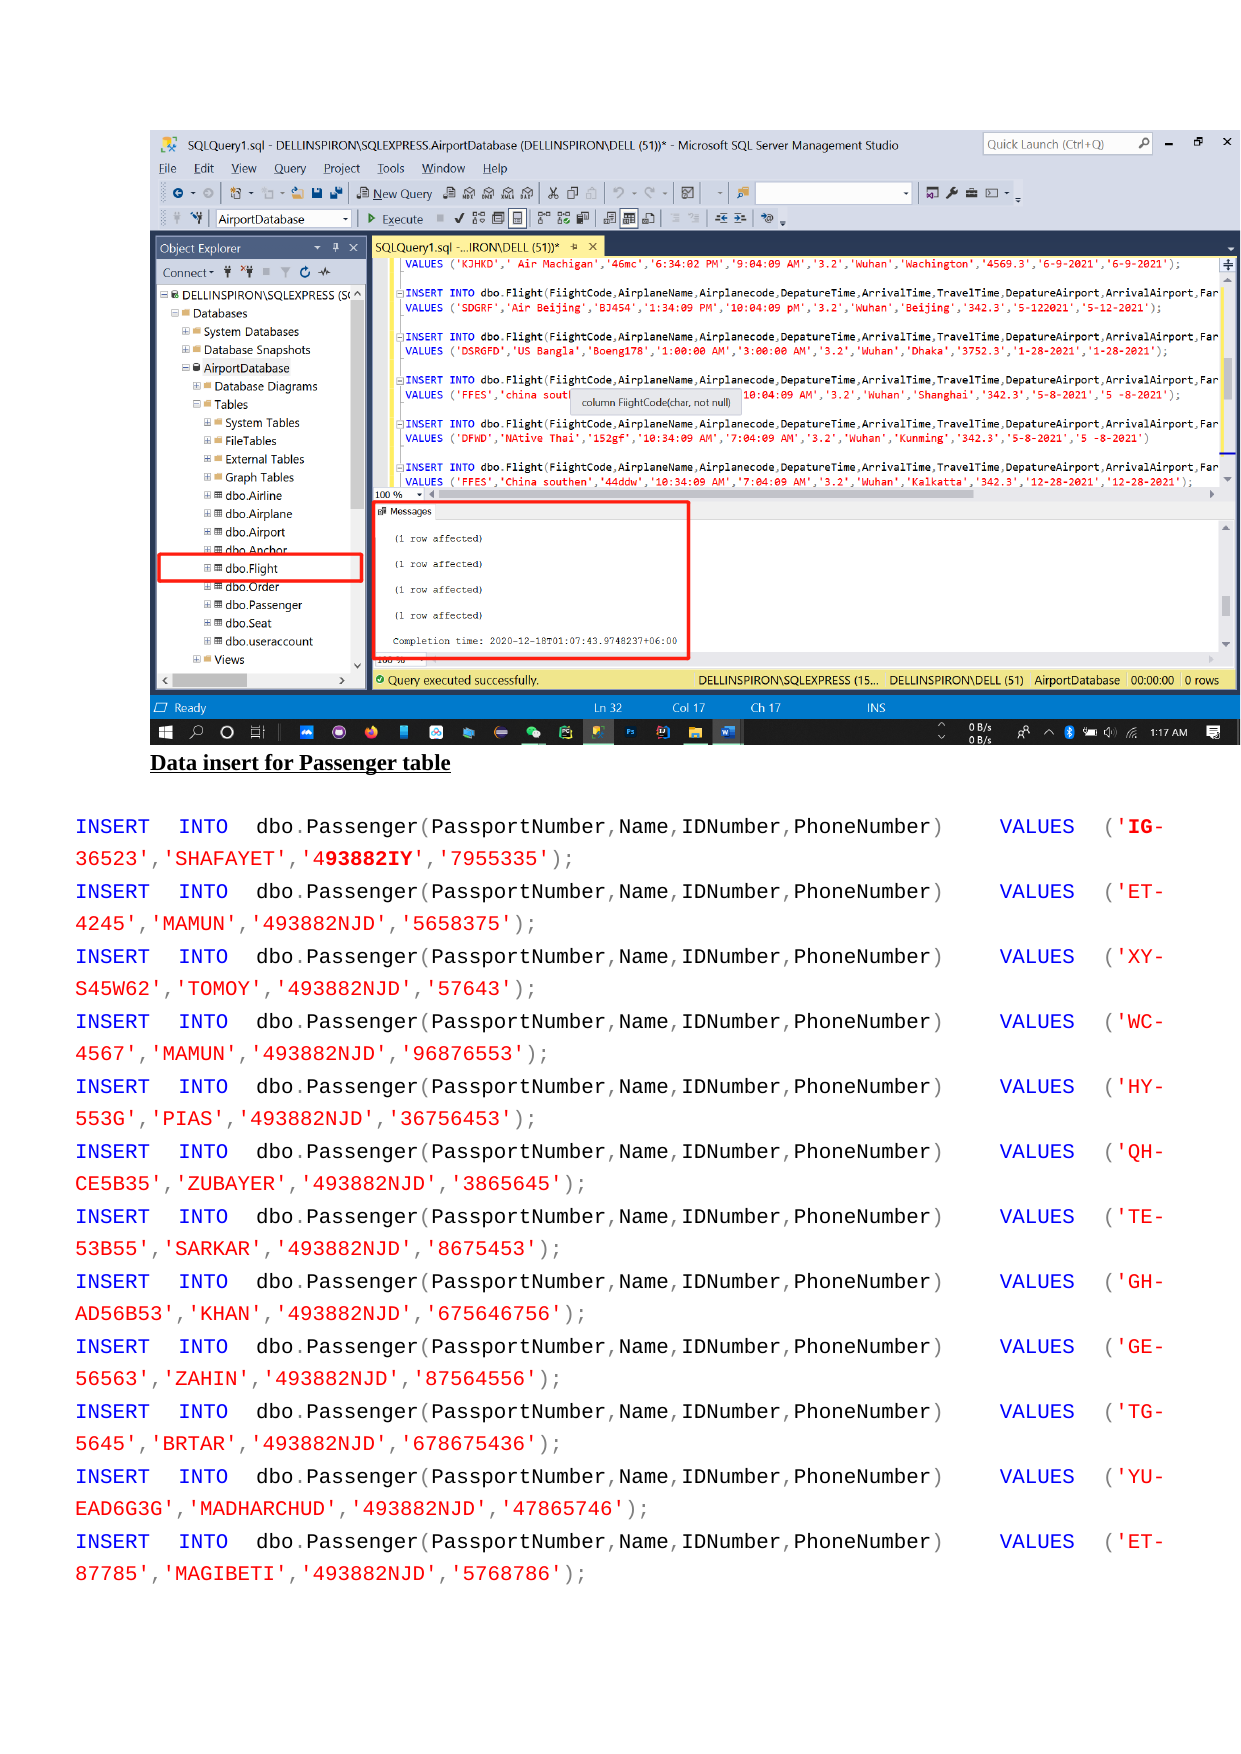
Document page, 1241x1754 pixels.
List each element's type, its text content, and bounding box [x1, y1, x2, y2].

text INSERT INTO dbo.Passenger(PassportNumber,Name,IDNumber,PhoneNumber) VALUES ('HY-553G','PIAS','493882NJD','36756453'); [75, 1071, 1165, 1136]
text INSERT INTO dbo.Passenger(PassportNumber,Name,IDNumber,PhoneNumber) VALUES ('WC-4567','MAMUN','493882NJD','96876553'); [75, 1006, 1165, 1071]
text INSERT INTO dbo.Passenger(PassportNumber,Name,IDNumber,PhoneNumber) VALUES ('GE-56563','ZAHIN','493882NJD','87564556'); [75, 1331, 1165, 1396]
text INSERT INTO dbo.Passenger(PassportNumber,Name,IDNumber,PhoneNumber) VALUES ('GH-AD56B53','KHAN','493882NJD','675646756'); [75, 1266, 1165, 1331]
text INSERT INTO dbo.Passenger(PassportNumber,Name,IDNumber,PhoneNumber) VALUES ('TG-5645','BRTAR','493882NJD','678675436'); [75, 1396, 1165, 1461]
text INSERT INTO dbo.Passenger(PassportNumber,Name,IDNumber,PhoneNumber) VALUES ('ET-4245','MAMUN','493882NJD','5658375'); [75, 876, 1165, 941]
text INSERT INTO dbo.Passenger(PassportNumber,Name,IDNumber,PhoneNumber) VALUES ('ET-87785','MAGIBETI','493882NJD','5768786'); [75, 1526, 1165, 1591]
text INSERT INTO dbo.Passenger(PassportNumber,Name,IDNumber,PhoneNumber) VALUES ('XY-S45W62','TOMOY','493882NJD','57643'); [75, 941, 1165, 1006]
text INSERT INTO dbo.Passenger(PassportNumber,Name,IDNumber,PhoneNumber) VALUES ('IG-36523','SHAFAYET','493882IY','7955335'); [75, 811, 1165, 876]
text INSERT INTO dbo.Passenger(PassportNumber,Name,IDNumber,PhoneNumber) VALUES ('QH-CE5B35','ZUBAYER','493882NJD','3865645'); [75, 1136, 1165, 1201]
picture [150, 130, 1241, 745]
text INSERT INTO dbo.Passenger(PassportNumber,Name,IDNumber,PhoneNumber) VALUES ('TE-53B55','SARKAR','493882NJD','8675453'); [75, 1201, 1165, 1266]
text INSERT INTO dbo.Passenger(PassportNumber,Name,IDNumber,PhoneNumber) VALUES ('YU-EAD6G3G','MADHARCHUD','493882NJD','47865746'); [75, 1461, 1165, 1526]
text Data insert for Passenger table [75, 746, 1165, 779]
